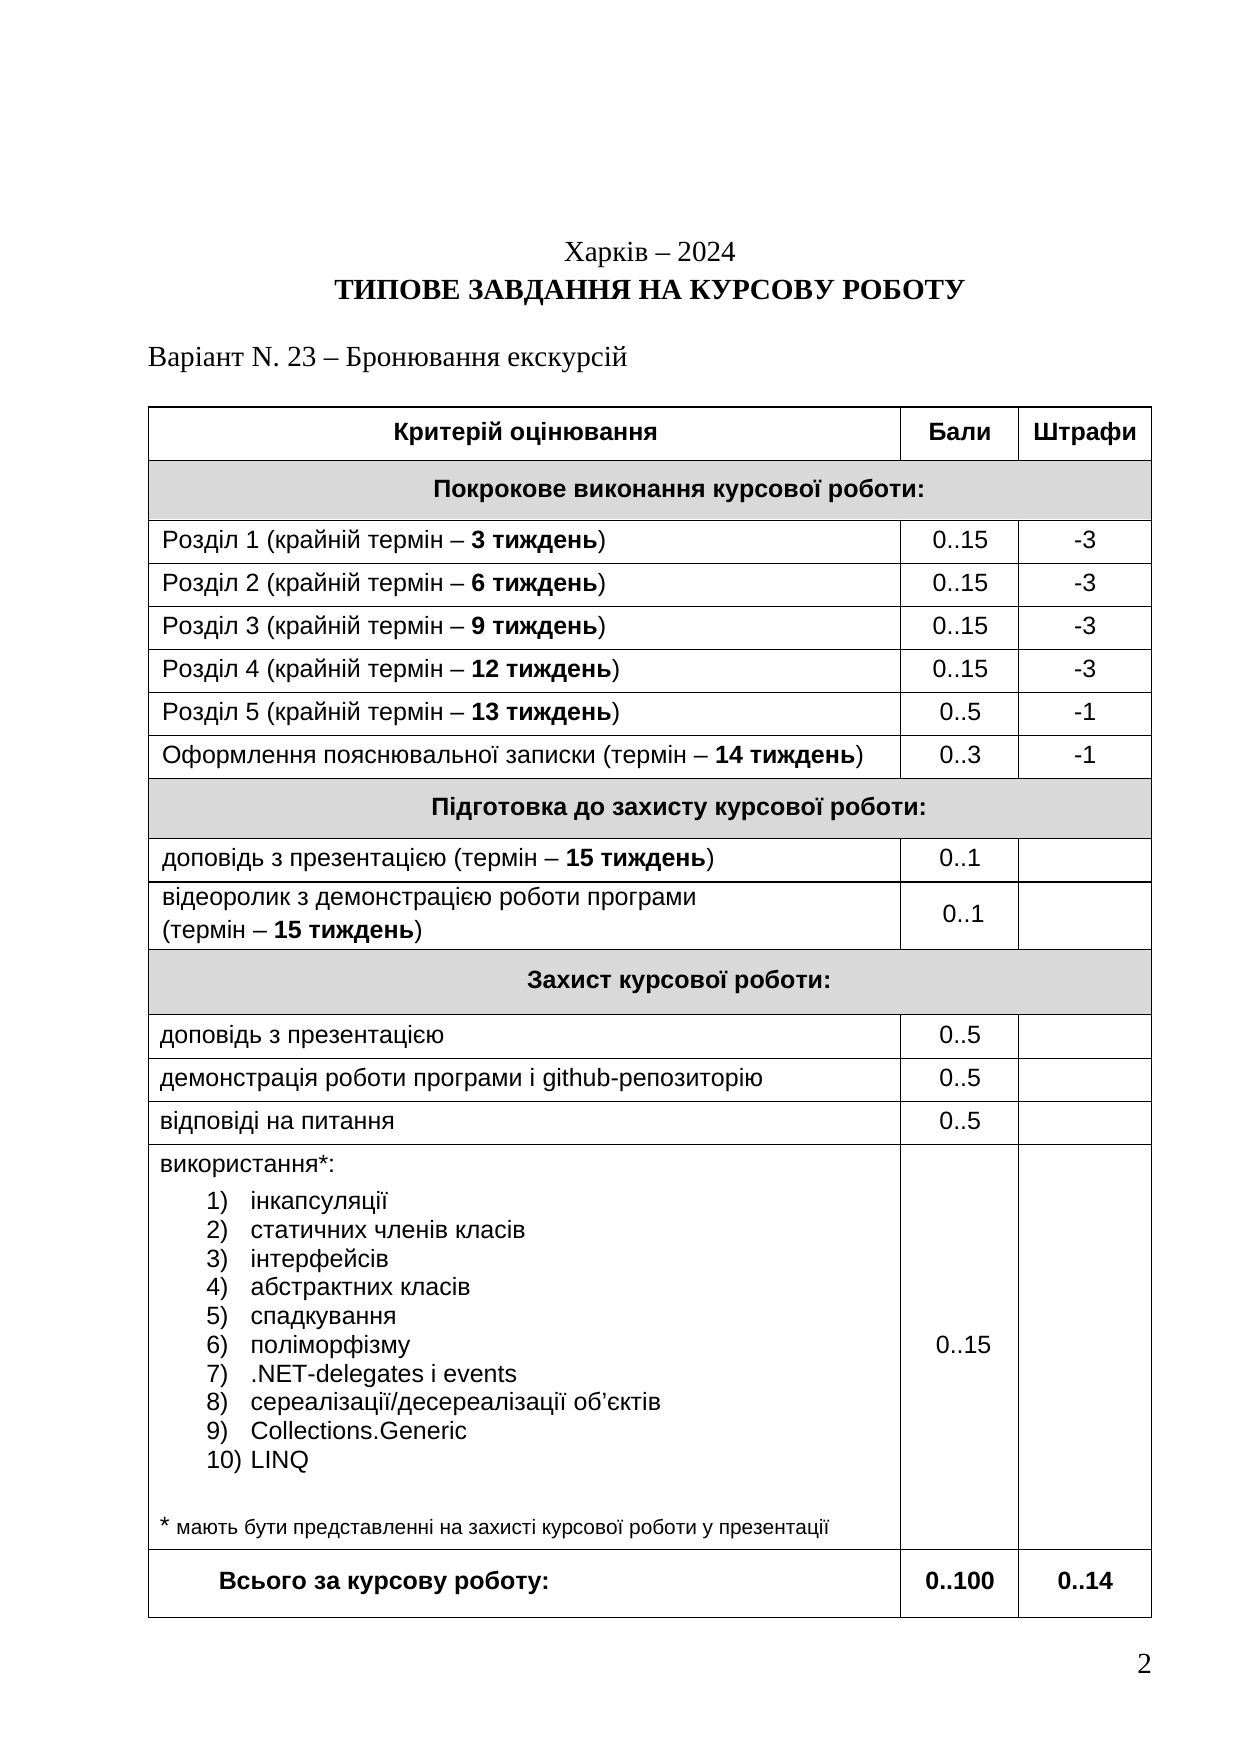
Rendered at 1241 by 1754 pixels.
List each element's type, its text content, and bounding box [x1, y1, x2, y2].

table_cell -3 [1019, 564, 1151, 606]
table_cell [1019, 1145, 1151, 1549]
text Харків – 2024 [148, 234, 1152, 267]
table_cell Розділ 1 (крайній термін – 3 тиждень) [149, 521, 900, 563]
table_cell 0..5 [901, 1015, 1018, 1057]
table_cell 0..100 [901, 1550, 1018, 1617]
table_cell відеоролик з демонстрацією роботи програми (термін – 15 тиждень) [149, 883, 900, 949]
table_cell [1019, 1015, 1151, 1057]
table_cell Розділ 4 (крайній термін – 12 тиждень) [149, 650, 900, 692]
text ТИПОВЕ ЗАВДАННЯ НА КУРСОВУ РОБОТУ [148, 272, 1152, 306]
table_cell 0..15 [901, 521, 1018, 563]
table_cell -1 [1019, 693, 1151, 735]
table_cell Розділ 3 (крайній термін – 9 тиждень) [149, 607, 900, 649]
table_cell 0..5 [901, 1102, 1018, 1144]
table_cell -3 [1019, 650, 1151, 692]
table_cell Підготовка до захисту курсової роботи: [149, 779, 1151, 838]
table_cell Оформлення пояснювальної записки (термін – 14 тиждень) [149, 736, 900, 778]
table_cell Всього за курсову роботу: [149, 1550, 900, 1617]
table_cell 0..15 [901, 650, 1018, 692]
table_cell доповідь з презентацією (термін – 15 тиждень) [149, 839, 900, 881]
table_cell 0..15 [901, 564, 1018, 606]
table_cell [1019, 1102, 1151, 1144]
table_cell Розділ 2 (крайній термін – 6 тиждень) [149, 564, 900, 606]
table_cell [1019, 883, 1151, 949]
table_header Бали [901, 408, 1018, 460]
table_cell 0..5 [901, 693, 1018, 735]
table_cell [1019, 1059, 1151, 1101]
table_cell 0..5 [901, 1059, 1018, 1101]
table_cell відповіді на питання [149, 1102, 900, 1144]
table_cell [1019, 839, 1151, 881]
table_cell -3 [1019, 607, 1151, 649]
table_cell 0..3 [901, 736, 1018, 778]
table_cell 0..1 [901, 839, 1018, 881]
table_cell Покрокове виконання курсової роботи: [149, 461, 1151, 519]
text Варіант N. 23 – Бронювання екскурсій [148, 339, 1152, 373]
table_cell використання*: інкапсуляції статичних членів класів інтерфейсів абстрактних класів спадкування поліморфізму .NET-delegates і events сереалізації/десереалізації об’єктів Collections.Generic LINQ * мають бути представленні на захисті курсової роботи у презентації [149, 1145, 900, 1549]
table_cell 0..1 [901, 883, 1018, 949]
table_cell -3 [1019, 521, 1151, 563]
table_cell Розділ 5 (крайній термін – 13 тиждень) [149, 693, 900, 735]
table_cell -1 [1019, 736, 1151, 778]
table_header Штрафи [1019, 408, 1151, 460]
table_cell доповідь з презентацією [149, 1015, 900, 1057]
table_cell 0..15 [901, 607, 1018, 649]
table_cell 0..15 [901, 1145, 1018, 1549]
table_cell Захист курсової роботи: [149, 950, 1151, 1014]
table_cell демонстрація роботи програми і github-репозиторію [149, 1059, 900, 1101]
table_cell 0..14 [1019, 1550, 1151, 1617]
table_header Критерій оцінювання [149, 408, 900, 460]
